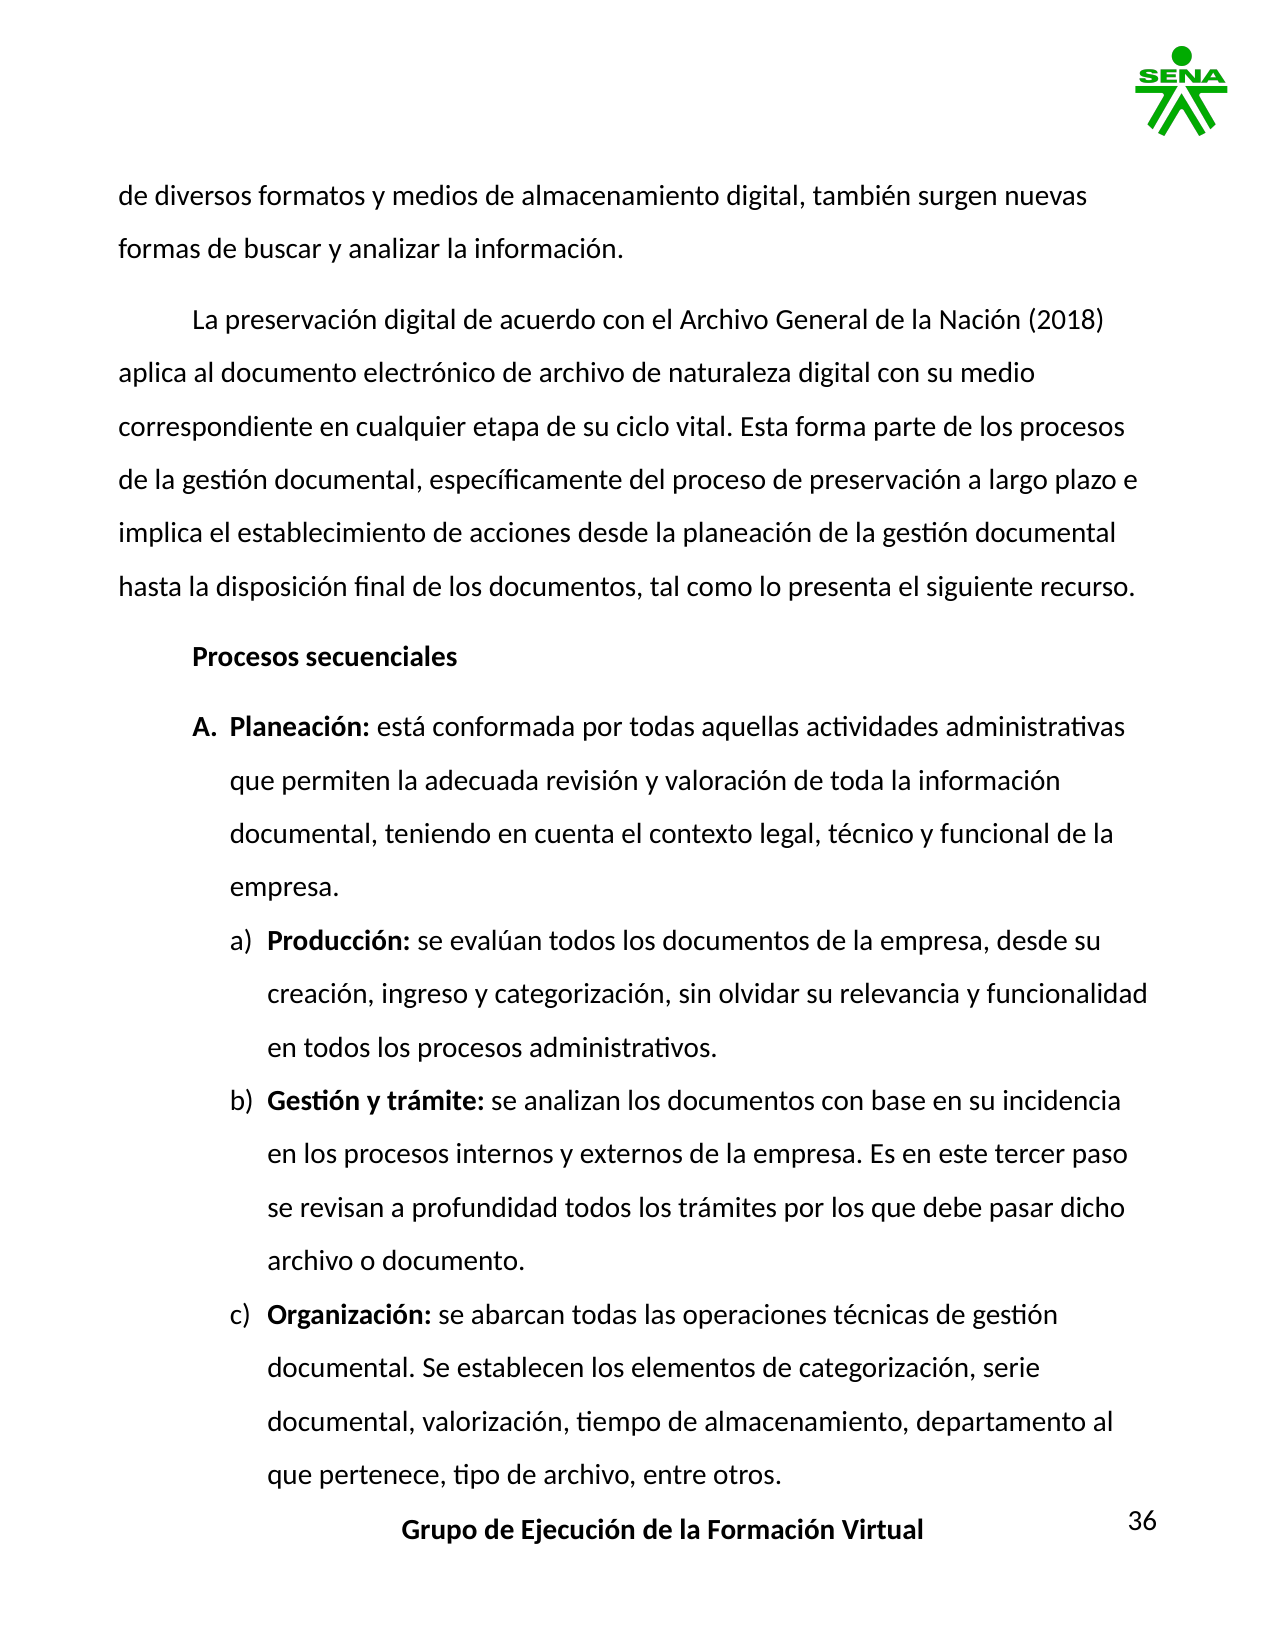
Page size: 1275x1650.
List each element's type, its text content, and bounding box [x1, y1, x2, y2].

text Procesos secuenciales [118, 638, 1157, 674]
picture [1135, 46, 1228, 136]
list Organización: se abarcan todas las operaciones técnicas de gestión documental. Se establecen los elementos de categorización, serie documental, valorización, tiempo de almacenamiento, departamento al que pertenece, tipo de archivo, entre otros. [229, 1296, 1157, 1492]
list Gestión y trámite: se analizan los documentos con base en su incidencia en los procesos internos y externos de la empresa. Es en este tercer paso se revisan a profundidad todos los trámites por los que debe pasar dicho archivo o documento. [229, 1082, 1157, 1278]
list Planeación: está conformada por todas aquellas actividades administrativas que permiten la adecuada revisión y valoración de toda la información documental, teniendo en cuenta el contexto legal, técnico y funcional de la empresa. [192, 708, 1157, 904]
text La preservación digital de acuerdo con el Archivo General de la Nación (2018) aplica al documento electrónico de archivo de naturaleza digital con su medio correspondiente en cualquier etapa de su ciclo vital. Esta forma parte de los procesos de la gestión documental, específicamente del proceso de preservación a largo plazo e implica el establecimiento de acciones desde la planeación de la gestión documental hasta la disposición final de los documentos, tal como lo presenta el siguiente recurso. [118, 301, 1157, 603]
list Producción: se evalúan todos los documentos de la empresa, desde su creación, ingreso y categorización, sin olvidar su relevancia y funcionalidad en todos los procesos administrativos. [229, 922, 1157, 1064]
